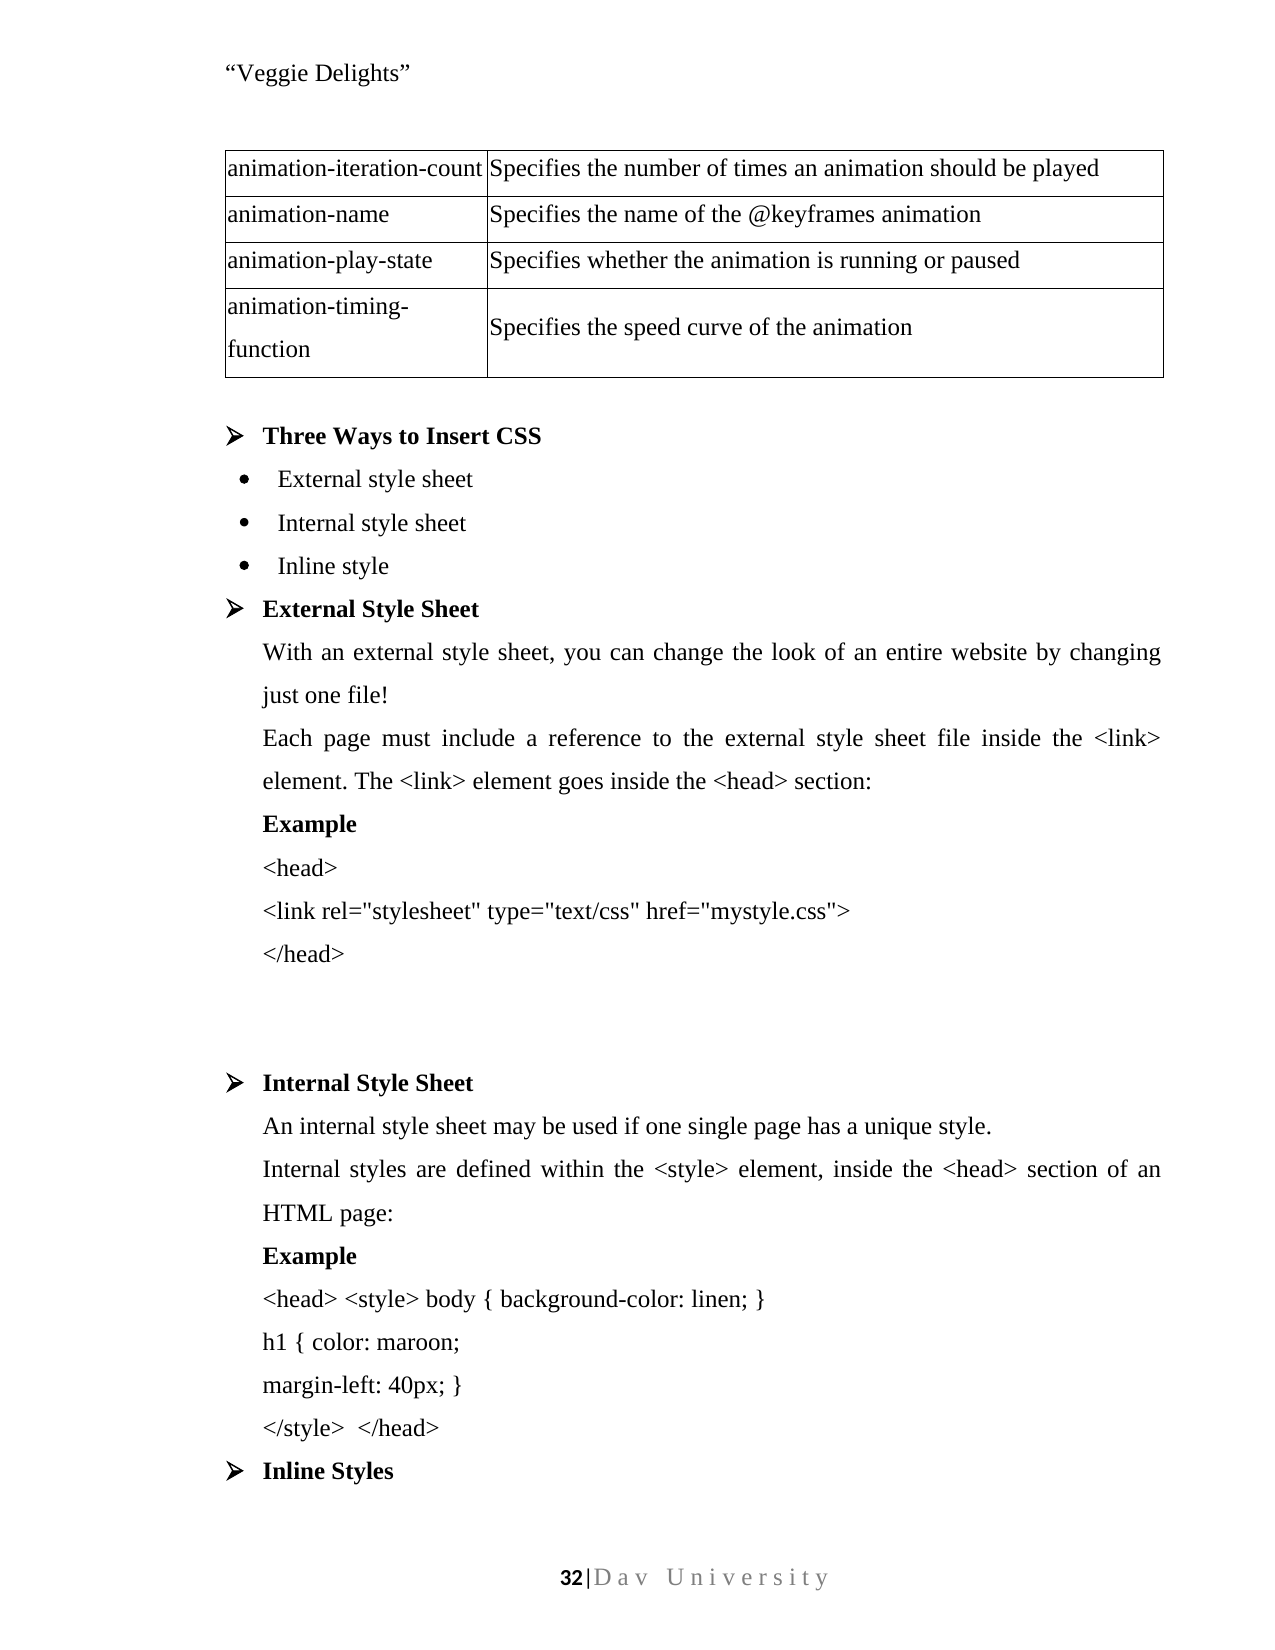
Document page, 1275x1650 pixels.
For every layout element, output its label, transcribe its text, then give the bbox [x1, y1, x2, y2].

list Inline Styles [225, 1456, 1162, 1485]
table_cell animation-play-state [226, 243, 487, 288]
list External Style Sheet [225, 594, 1162, 623]
list Three Ways to Insert CSS [225, 421, 1162, 450]
list Internal style sheet [240, 508, 1162, 536]
list Example [262, 1241, 1162, 1269]
table_cell Specifies the name of the @keyframes animation [488, 197, 1163, 242]
table_cell Specifies the number of times an animation should be played [488, 151, 1163, 196]
text <head> <style> body { background-color: linen; } h1 { color: maroon; [262, 1284, 1162, 1356]
text Each page must include a reference to the external style sheet file inside the <link> element. The <link> element goes inside the <head> section: [262, 723, 1162, 795]
table_cell animation-name [226, 197, 487, 242]
table_cell Specifies the speed curve of the animation [488, 289, 1163, 377]
table_cell Specifies whether the animation is running or paused [488, 243, 1163, 288]
text margin-left: 40px; } </style> </head> [262, 1370, 1162, 1442]
list External style sheet [240, 464, 1162, 493]
list Inline style [240, 551, 1162, 579]
list Internal styles are defined within the <style> element, inside the <head> section of an HTML page: [262, 1154, 1162, 1226]
list An internal style sheet may be used if one single page has a unique style. [262, 1111, 1162, 1140]
table_cell animation-timing-function [226, 289, 487, 377]
text With an external style sheet, you can change the look of an entire website by changing just one file! [262, 637, 1162, 709]
list Internal Style Sheet [225, 1068, 1162, 1097]
table_cell animation-iteration-count [226, 151, 487, 196]
text <head> <link rel="stylesheet" type="text/css" href="mystyle.css"> </head> [262, 853, 1162, 968]
text Example [262, 809, 1162, 838]
